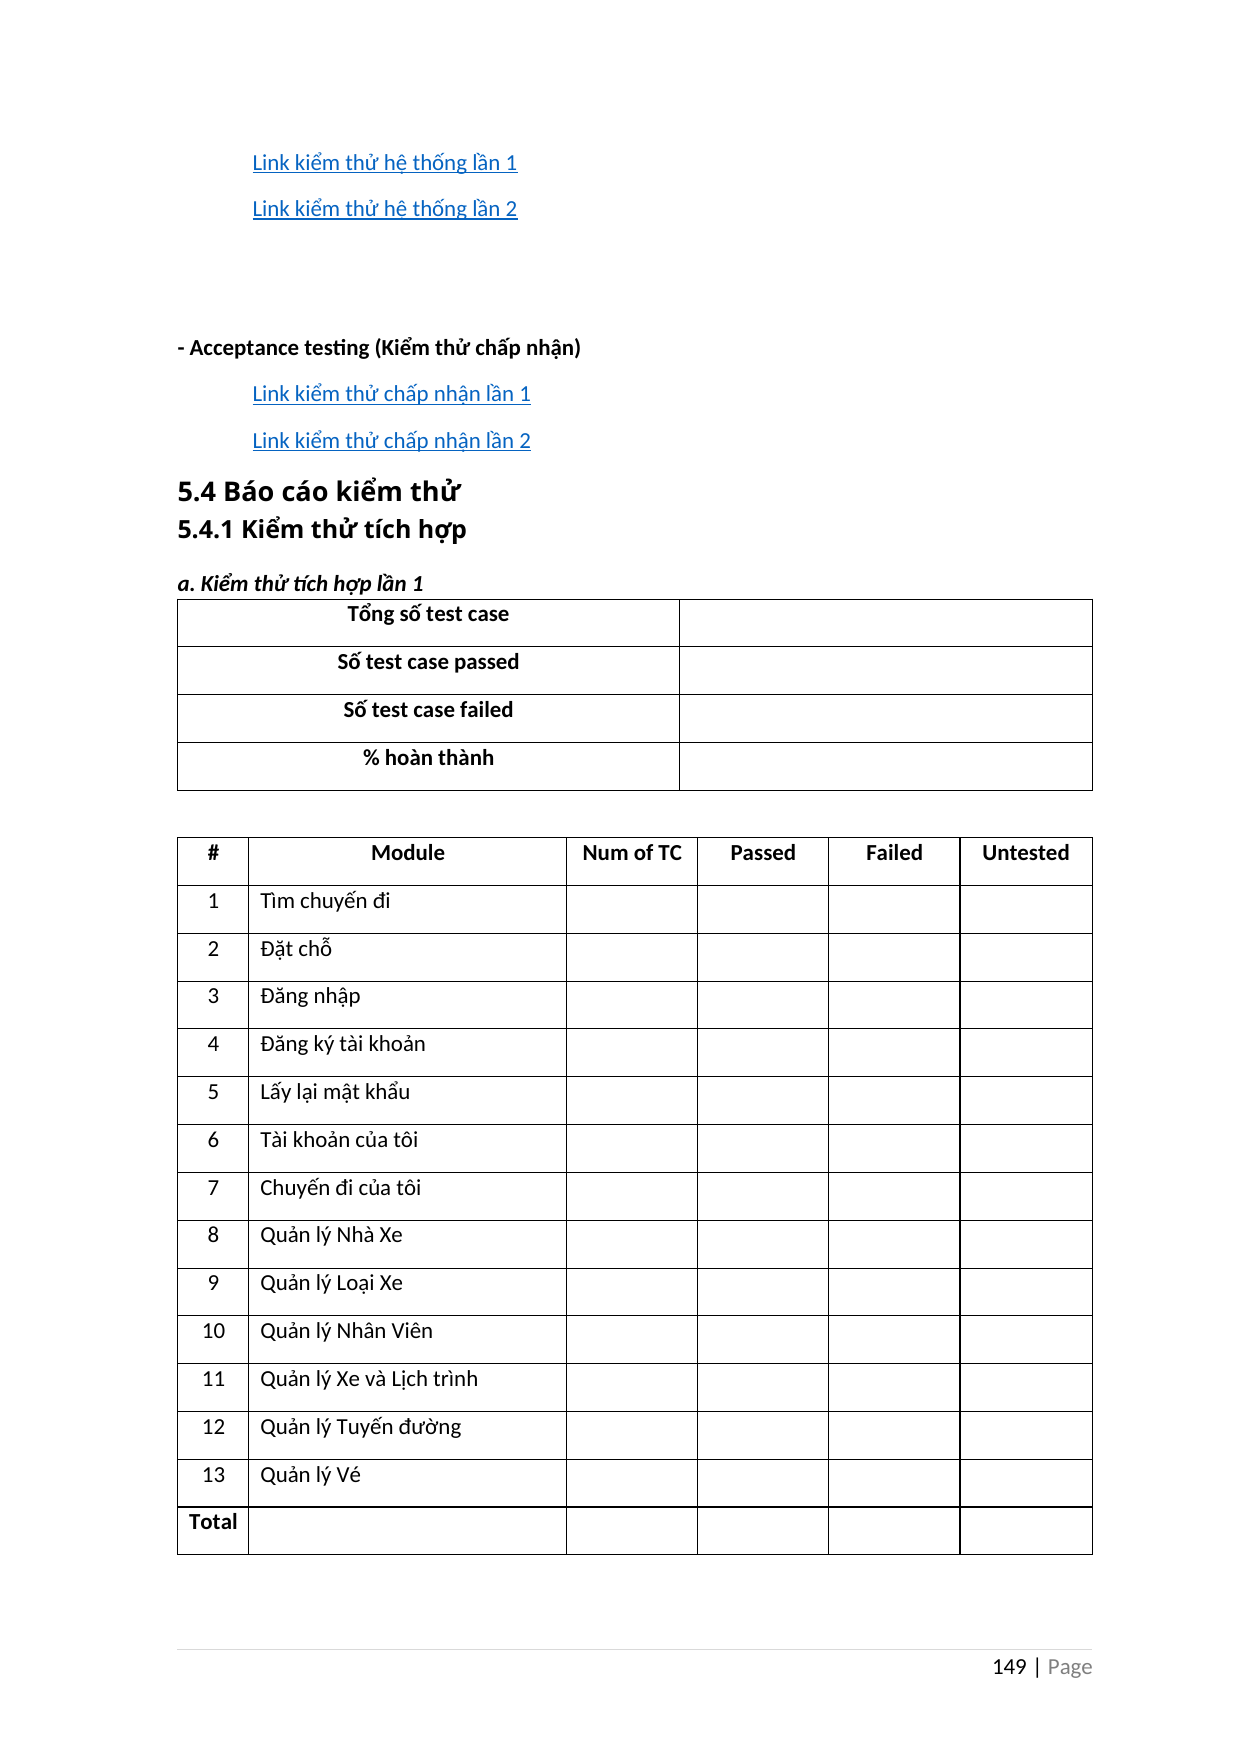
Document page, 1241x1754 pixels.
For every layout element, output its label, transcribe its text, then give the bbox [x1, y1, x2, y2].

subtitle 5.4.1 Kiểm thử tích hợp [177, 512, 1092, 546]
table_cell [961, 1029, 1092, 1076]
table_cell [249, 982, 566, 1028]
text Link kiểm thử chấp nhận lần 2 [177, 426, 1092, 454]
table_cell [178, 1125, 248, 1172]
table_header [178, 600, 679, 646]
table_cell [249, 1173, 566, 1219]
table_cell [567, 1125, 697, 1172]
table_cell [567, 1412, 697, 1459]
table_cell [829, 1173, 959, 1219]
text Link kiểm thử hệ thống lần 2 [177, 194, 1092, 222]
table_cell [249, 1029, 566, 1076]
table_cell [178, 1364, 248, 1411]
text Link kiểm thử hệ thống lần 1 [177, 148, 1092, 176]
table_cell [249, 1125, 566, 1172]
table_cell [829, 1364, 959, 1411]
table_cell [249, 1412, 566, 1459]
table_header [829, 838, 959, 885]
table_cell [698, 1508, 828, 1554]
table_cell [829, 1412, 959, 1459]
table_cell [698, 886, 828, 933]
text - Acceptance testing (Kiểm thử chấp nhận) [177, 333, 1092, 361]
text Link kiểm thử chấp nhận lần 1 [177, 379, 1092, 407]
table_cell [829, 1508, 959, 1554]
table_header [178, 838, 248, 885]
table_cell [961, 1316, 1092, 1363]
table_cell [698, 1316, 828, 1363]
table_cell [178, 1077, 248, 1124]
text a. Kiểm thử tích hợp lần 1 [177, 569, 1092, 597]
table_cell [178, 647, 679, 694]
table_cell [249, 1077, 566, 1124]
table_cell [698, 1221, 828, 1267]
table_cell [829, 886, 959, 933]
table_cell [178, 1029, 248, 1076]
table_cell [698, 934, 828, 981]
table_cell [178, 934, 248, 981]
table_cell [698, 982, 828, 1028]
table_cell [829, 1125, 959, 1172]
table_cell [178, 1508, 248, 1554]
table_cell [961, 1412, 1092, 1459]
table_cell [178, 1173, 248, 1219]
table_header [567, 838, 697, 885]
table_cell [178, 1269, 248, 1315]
subtitle 5.4 Báo cáo kiểm thử [177, 472, 1092, 509]
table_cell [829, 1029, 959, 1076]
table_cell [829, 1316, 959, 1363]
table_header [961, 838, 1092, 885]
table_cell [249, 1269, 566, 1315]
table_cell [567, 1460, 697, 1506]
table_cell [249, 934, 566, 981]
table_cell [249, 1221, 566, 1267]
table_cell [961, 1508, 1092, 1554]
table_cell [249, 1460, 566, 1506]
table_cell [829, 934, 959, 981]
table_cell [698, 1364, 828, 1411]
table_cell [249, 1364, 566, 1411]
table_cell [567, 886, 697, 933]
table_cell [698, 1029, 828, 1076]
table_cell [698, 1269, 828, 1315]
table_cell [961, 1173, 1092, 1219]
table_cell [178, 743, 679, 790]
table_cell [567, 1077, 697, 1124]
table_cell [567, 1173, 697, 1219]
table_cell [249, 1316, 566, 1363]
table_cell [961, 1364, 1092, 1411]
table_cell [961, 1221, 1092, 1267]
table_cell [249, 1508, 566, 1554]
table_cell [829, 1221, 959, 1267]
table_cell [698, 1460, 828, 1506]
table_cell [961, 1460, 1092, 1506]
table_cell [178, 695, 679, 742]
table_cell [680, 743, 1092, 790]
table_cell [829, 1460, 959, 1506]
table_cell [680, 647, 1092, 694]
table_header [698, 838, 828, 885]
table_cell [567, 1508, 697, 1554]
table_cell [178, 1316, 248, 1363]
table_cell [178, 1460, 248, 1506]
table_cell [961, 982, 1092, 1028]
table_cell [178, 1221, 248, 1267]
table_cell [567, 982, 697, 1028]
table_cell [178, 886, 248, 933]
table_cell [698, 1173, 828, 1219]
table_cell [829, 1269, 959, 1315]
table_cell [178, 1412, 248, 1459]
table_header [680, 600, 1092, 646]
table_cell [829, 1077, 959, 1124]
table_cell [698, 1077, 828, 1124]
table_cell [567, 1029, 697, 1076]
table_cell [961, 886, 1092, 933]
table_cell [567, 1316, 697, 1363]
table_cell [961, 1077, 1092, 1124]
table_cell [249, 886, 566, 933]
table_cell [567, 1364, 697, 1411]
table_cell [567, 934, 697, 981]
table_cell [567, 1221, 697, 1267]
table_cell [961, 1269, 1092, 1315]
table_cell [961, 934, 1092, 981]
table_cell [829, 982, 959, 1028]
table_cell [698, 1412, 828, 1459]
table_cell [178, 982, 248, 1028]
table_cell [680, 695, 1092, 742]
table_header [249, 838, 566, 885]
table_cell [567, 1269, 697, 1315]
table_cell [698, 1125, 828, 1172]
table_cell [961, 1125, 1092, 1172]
